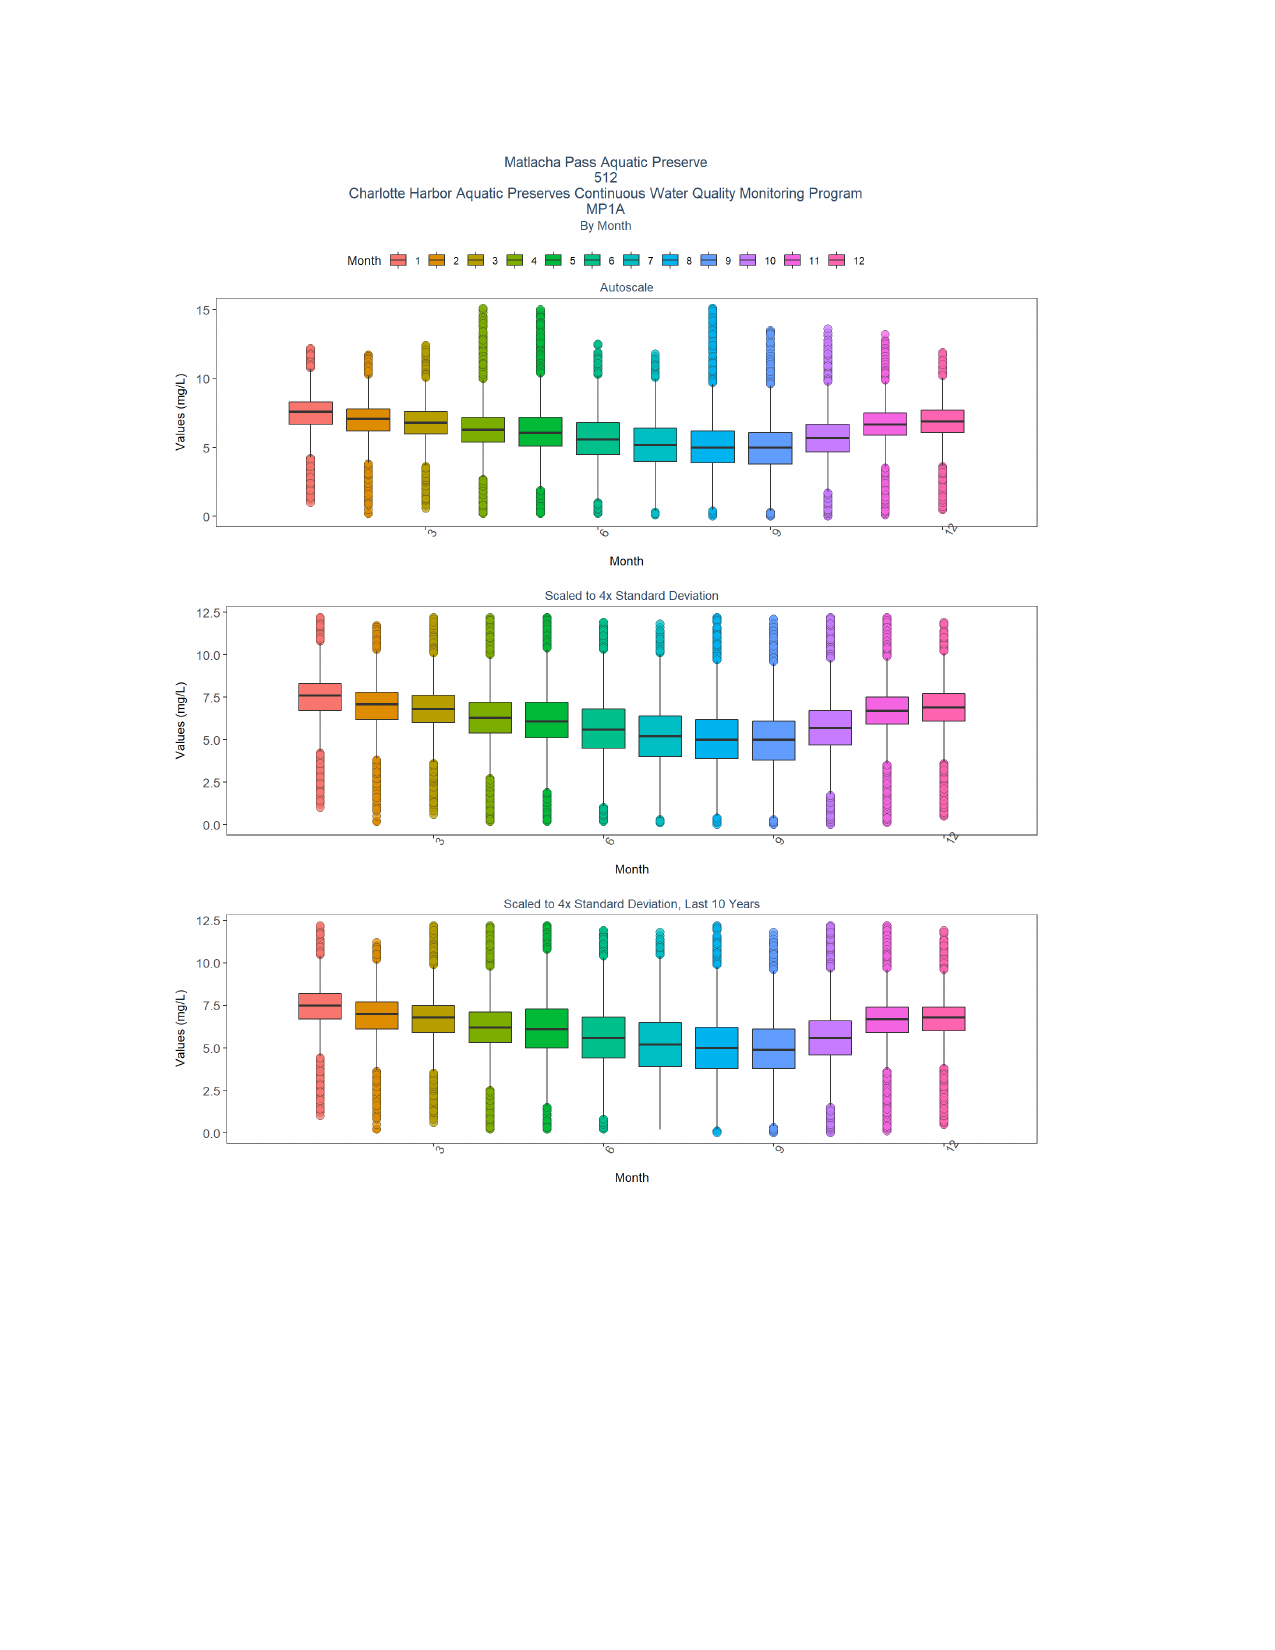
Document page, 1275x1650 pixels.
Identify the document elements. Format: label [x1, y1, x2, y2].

picture [168, 150, 1044, 1200]
